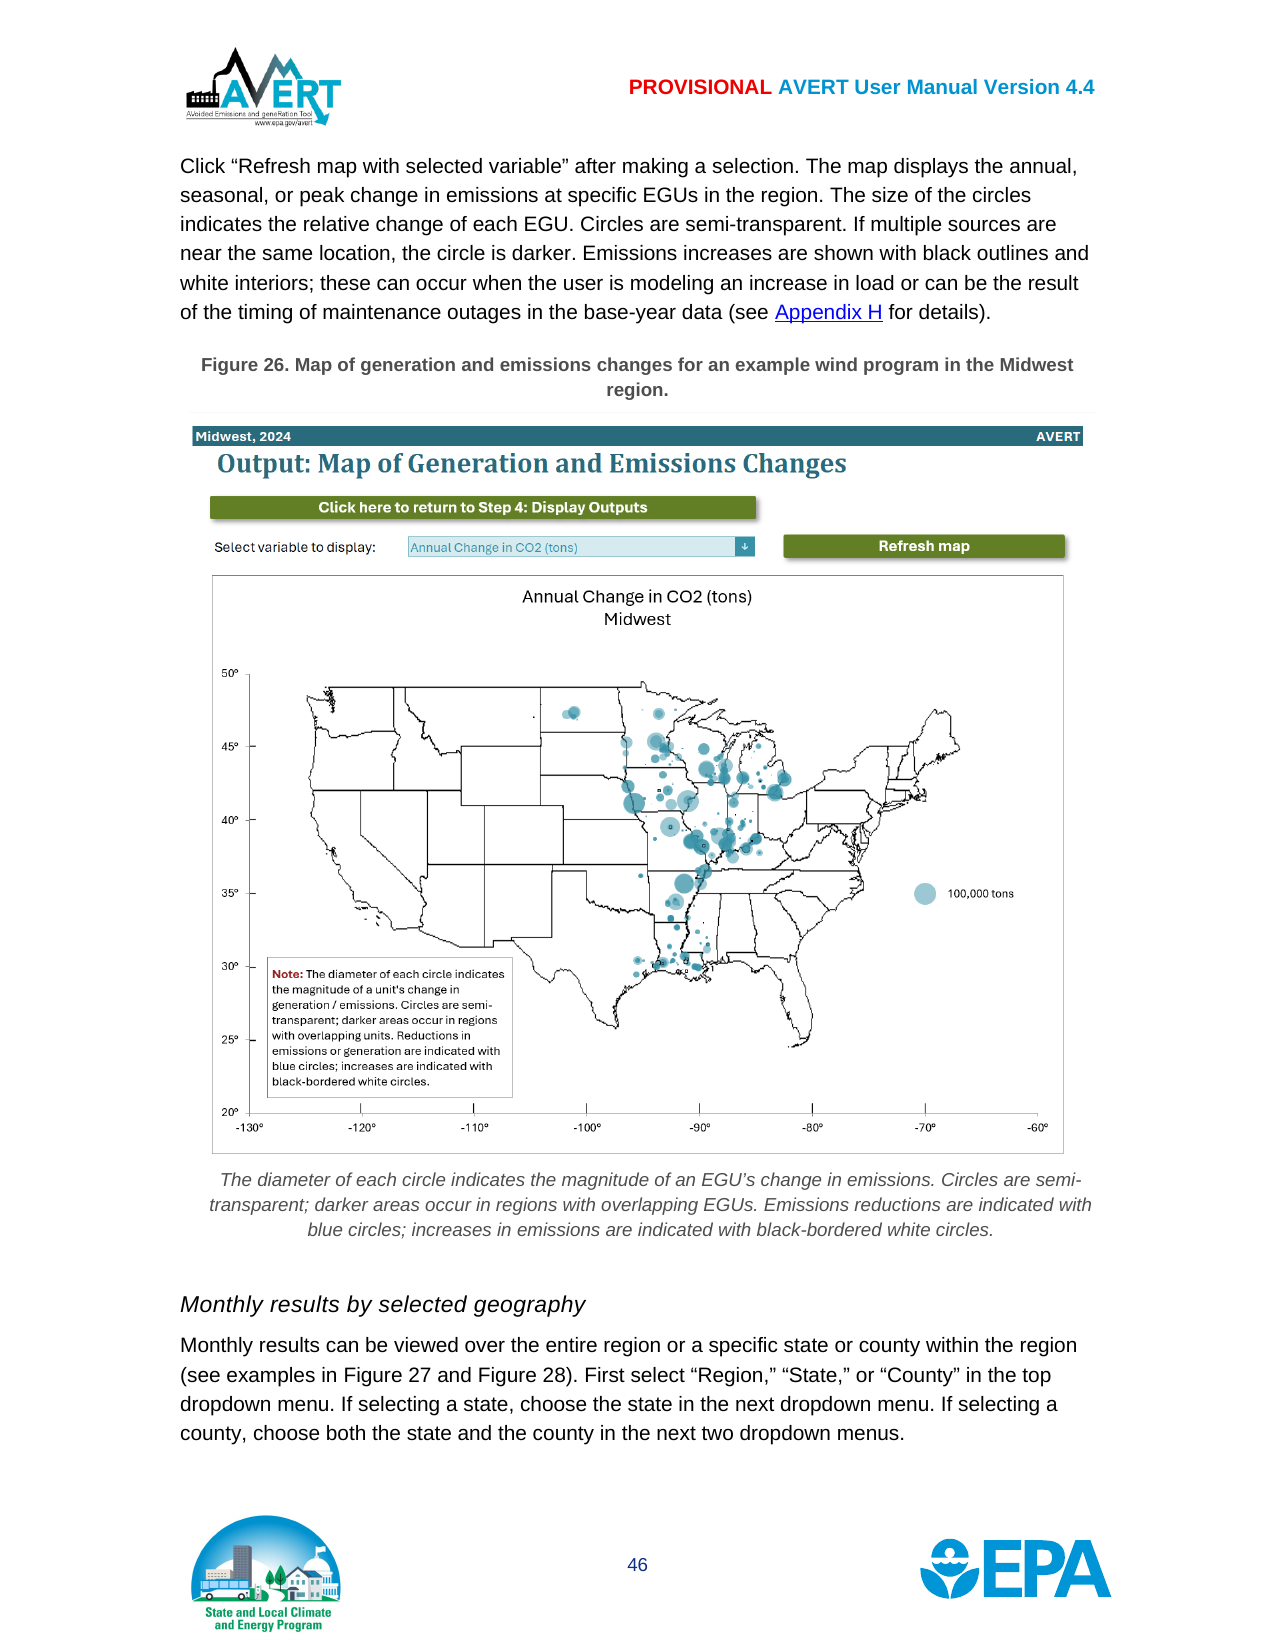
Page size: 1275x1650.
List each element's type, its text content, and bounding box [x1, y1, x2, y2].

subtitle Monthly results by selected geography [180, 1291, 1095, 1317]
picture [180, 40, 347, 131]
picture [184, 1513, 348, 1640]
picture [180, 412, 1095, 1166]
text Figure 26. Map of generation and emissions changes for an example wind program in the Midwest region. [180, 350, 1095, 400]
text Click “Refresh map with selected variable” after making a selection. The map displays the annual, seasonal, or peak change in emissions at specific EGUs in the region. The size of the circles indicates the relative change of each EGU. Circles are semi-transparent. If multiple sources are near the same location, the circle is darker. Emissions increases are shown with black outlines and white interiors; these can occur when the user is modeling an increase in load or can be the result of the timing of maintenance outages in the base-year data (see Appendix H for details). [180, 150, 1095, 325]
text The diameter of each circle indicates the magnitude of an EGU’s change in emissions. Circles are semi-transparent; darker areas occur in regions with overlapping EGUs. Emissions reductions are indicated with blue circles; increases in emissions are indicated with black-bordered white circles. [208, 1166, 1095, 1241]
text Monthly results can be viewed over the entire region or a specific state or county within the region (see examples in Figure 27 and Figure 28). First select “Region,” “State,” or “County” in the top dropdown menu. If selecting a state, choose the state in the next dropdown menu. If selecting a county, choose both the state and the county in the next two dropdown menus. [180, 1329, 1095, 1446]
